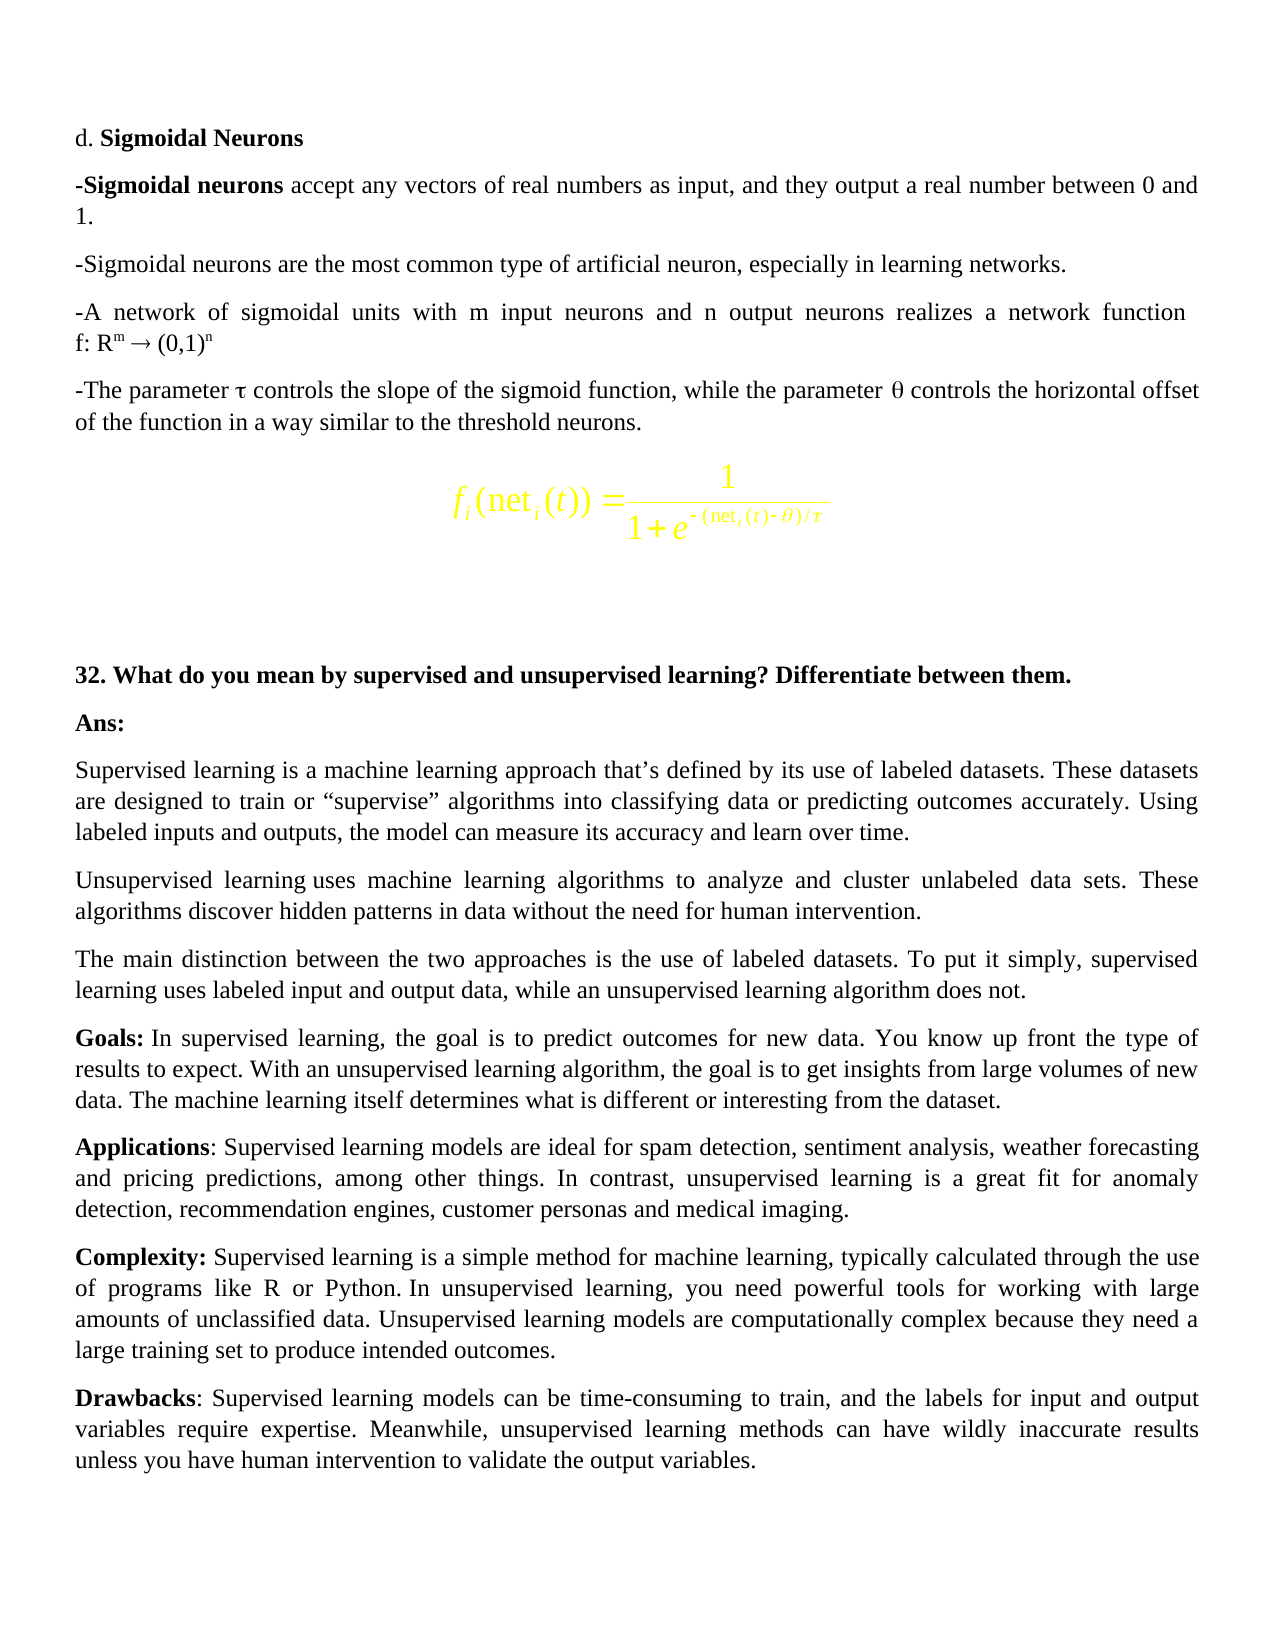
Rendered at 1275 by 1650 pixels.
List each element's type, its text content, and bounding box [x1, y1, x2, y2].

text -Sigmoidal neurons accept any vectors of real numbers as input, and they output a real number between 0 and 1. [75, 170, 1200, 230]
text -The parameter controls the slope of the sigmoid function, while the parameter controls the horizontal offset of the function in a way similar to the threshold neurons. [75, 376, 1200, 435]
text Unsupervised learning uses machine learning algorithms to analyze and cluster unlabeled data sets. These algorithms discover hidden patterns in data without the need for human intervention. [75, 865, 1200, 925]
text d. Sigmoidal Neurons [75, 123, 1200, 151]
text Complexity: Supervised learning is a simple method for machine learning, typically calculated through the use of programs like R or Python. In unsupervised learning, you need powerful tools for working with large amounts of unclassified data. Unsupervised learning models are computationally complex because they need a large training set to produce intended outcomes. [75, 1242, 1200, 1364]
text Goals: In supervised learning, the goal is to predict outcomes for new data. You know up front the type of results to expect. With an unsupervised learning algorithm, the goal is to get insights from large volumes of new data. The machine learning itself determines what is different or interesting from the dataset. [75, 1023, 1200, 1113]
text Ans: [75, 708, 1200, 736]
text Supervised learning is a machine learning approach that’s defined by its use of labeled datasets. These datasets are designed to train or “supervise” algorithms into classifying data or predicting outcomes accurately. Using labeled inputs and outputs, the model can measure its accuracy and learn over time. [75, 815, 1200, 846]
text The main distinction between the two approaches is the use of labeled datasets. To put it simply, supervised learning uses labeled input and output data, while an unsupervised learning algorithm does not. [75, 973, 1200, 1004]
text -A network of sigmoidal units with m input neurons and n output neurons realizes a network function f: Rm (0,1)n [75, 297, 1200, 357]
text 32. What do you mean by supervised and unsupervised learning? Differentiate between them. [75, 660, 1200, 689]
text -Sigmoidal neurons are the most common type of artificial neuron, especially in learning networks. [75, 249, 1200, 278]
text Applications: Supervised learning models are ideal for spam detection, sentiment analysis, weather forecasting and pricing predictions, among other things. In contrast, unsupervised learning is a great fit for anomaly detection, recommendation engines, customer personas and medical imaging. [75, 1132, 1200, 1223]
text Drawbacks: Supervised learning models can be time-consuming to train, and the labels for input and output variables require expertise. Meanwhile, unsupervised learning methods can have wildly inaccurate results unless you have human intervention to validate the output variables. [75, 1383, 1200, 1474]
